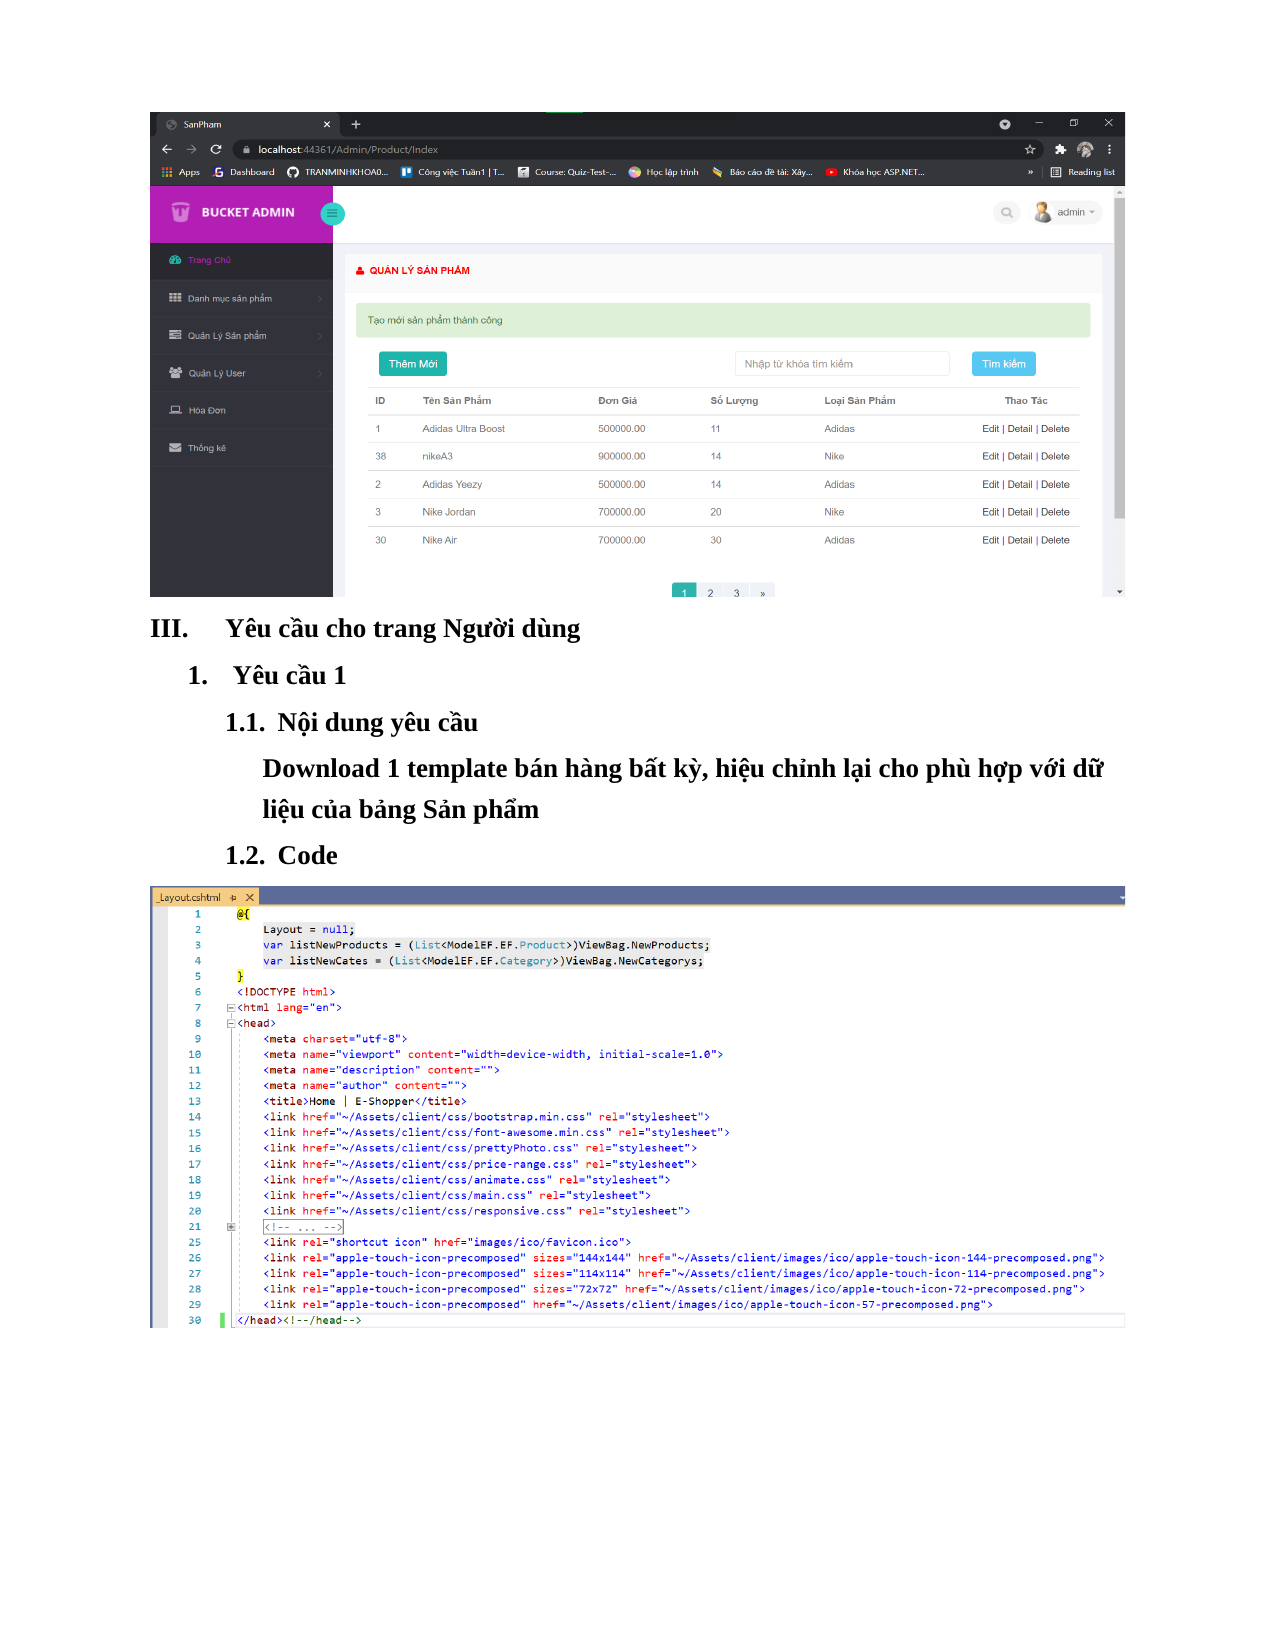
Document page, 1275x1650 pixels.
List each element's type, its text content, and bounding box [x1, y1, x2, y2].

picture [150, 112, 1125, 597]
text Code [225, 839, 1125, 871]
text Download 1 template bán hàng bất kỳ, hiệu chỉnh lại cho phù hợp với dữ liệu của bảng Sản phẩm [262, 752, 1125, 824]
text Yêu cầu cho trang Người dùng [150, 612, 1125, 643]
text Yêu cầu 1 [187, 659, 1125, 690]
picture [150, 886, 1125, 1328]
text Nội dung yêu cầu [225, 706, 1125, 737]
